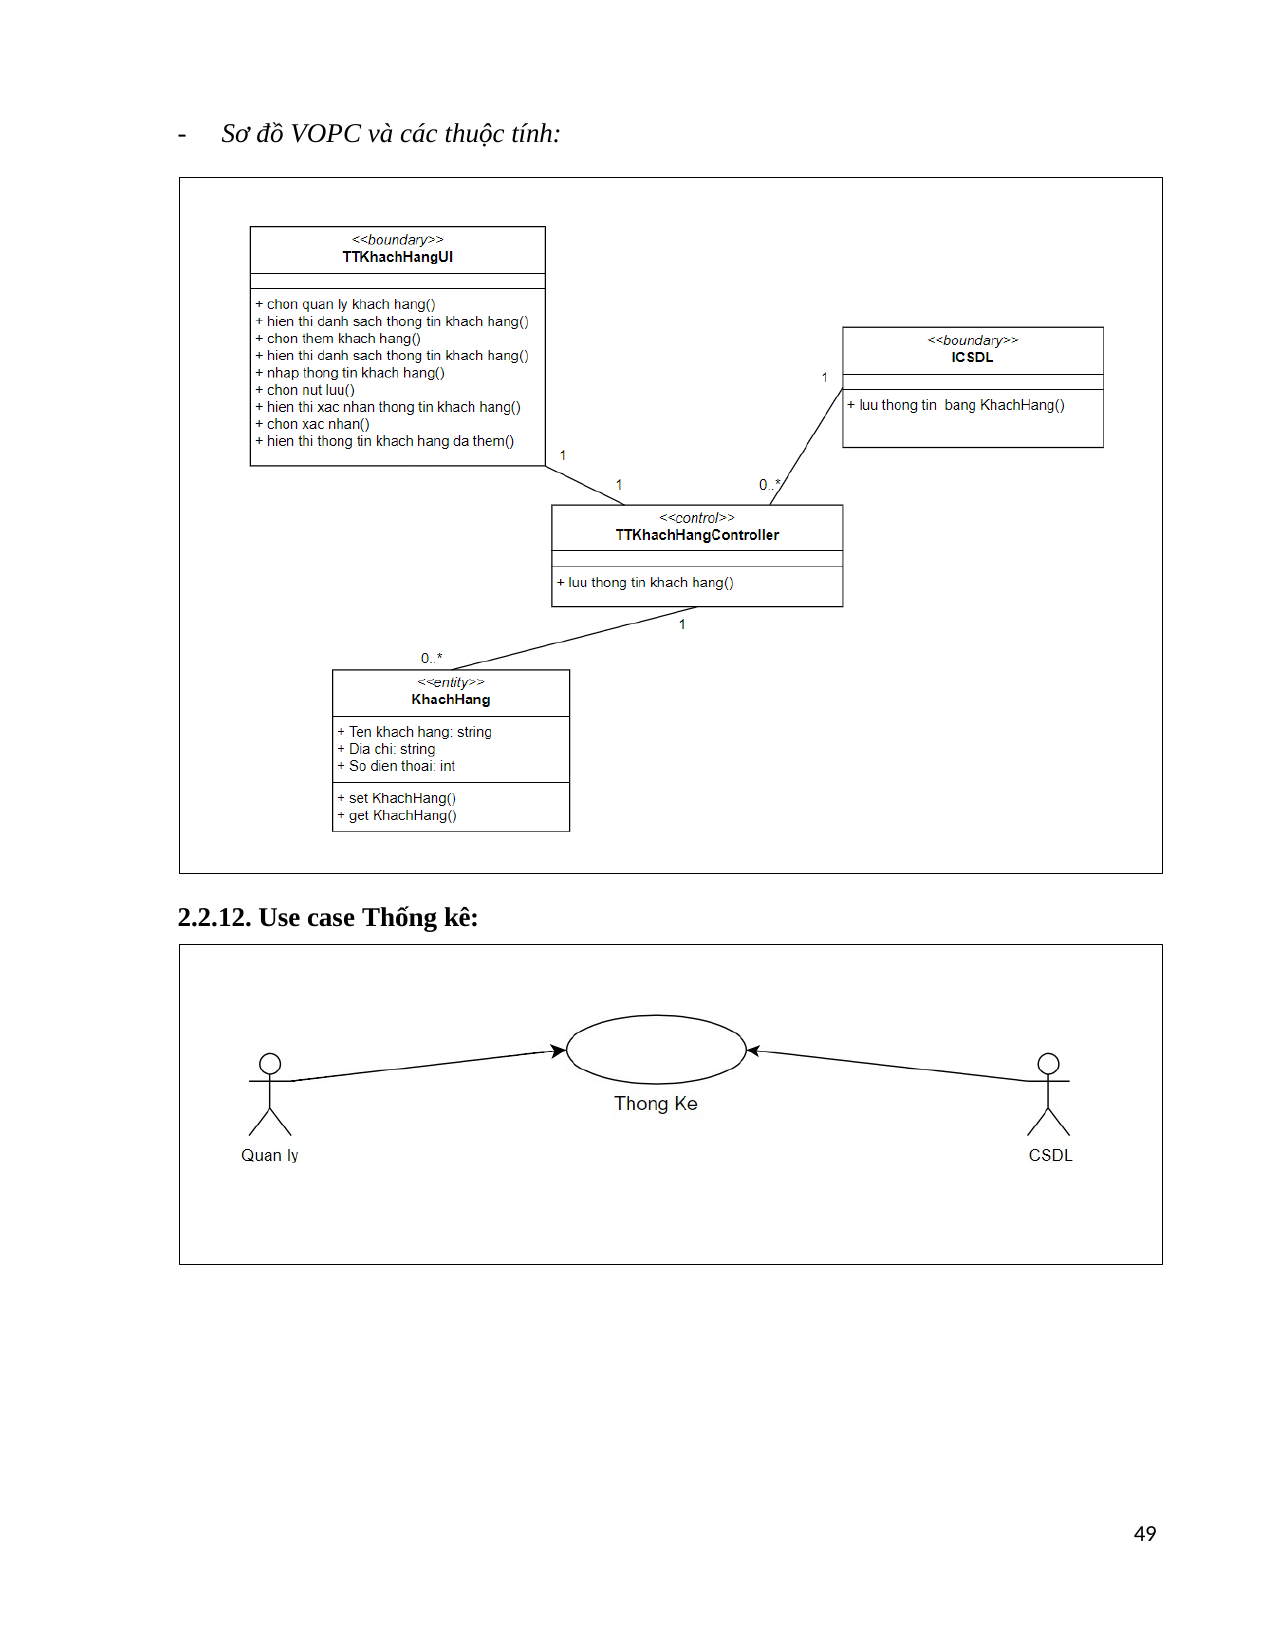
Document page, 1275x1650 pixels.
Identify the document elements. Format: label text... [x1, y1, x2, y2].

subtitle Use case Thống kê: [177, 901, 1162, 932]
picture [241, 1014, 1073, 1163]
list Sơ đồ VOPC và các thuộc tính: [177, 117, 1162, 148]
picture [249, 226, 1104, 832]
